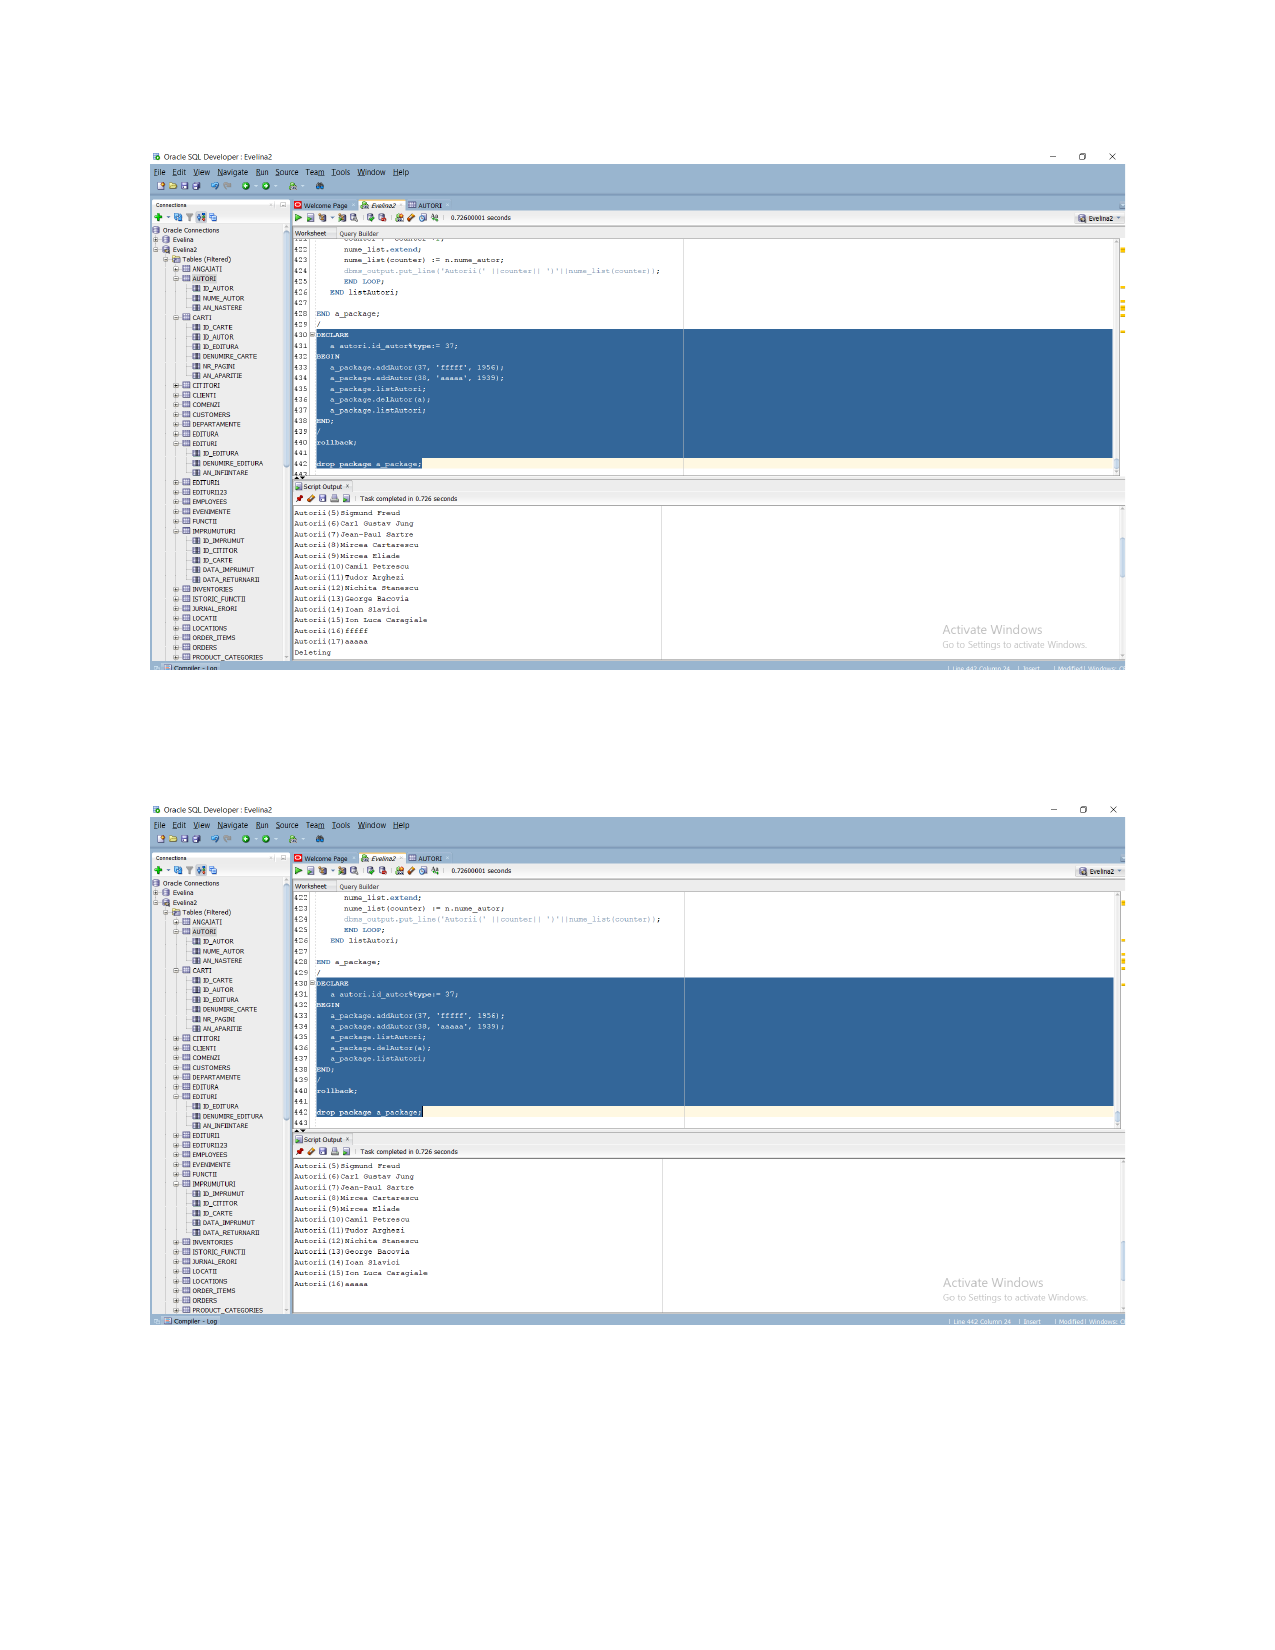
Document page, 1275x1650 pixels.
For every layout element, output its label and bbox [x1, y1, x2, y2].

picture [150, 150, 1125, 670]
picture [150, 802, 1125, 1325]
